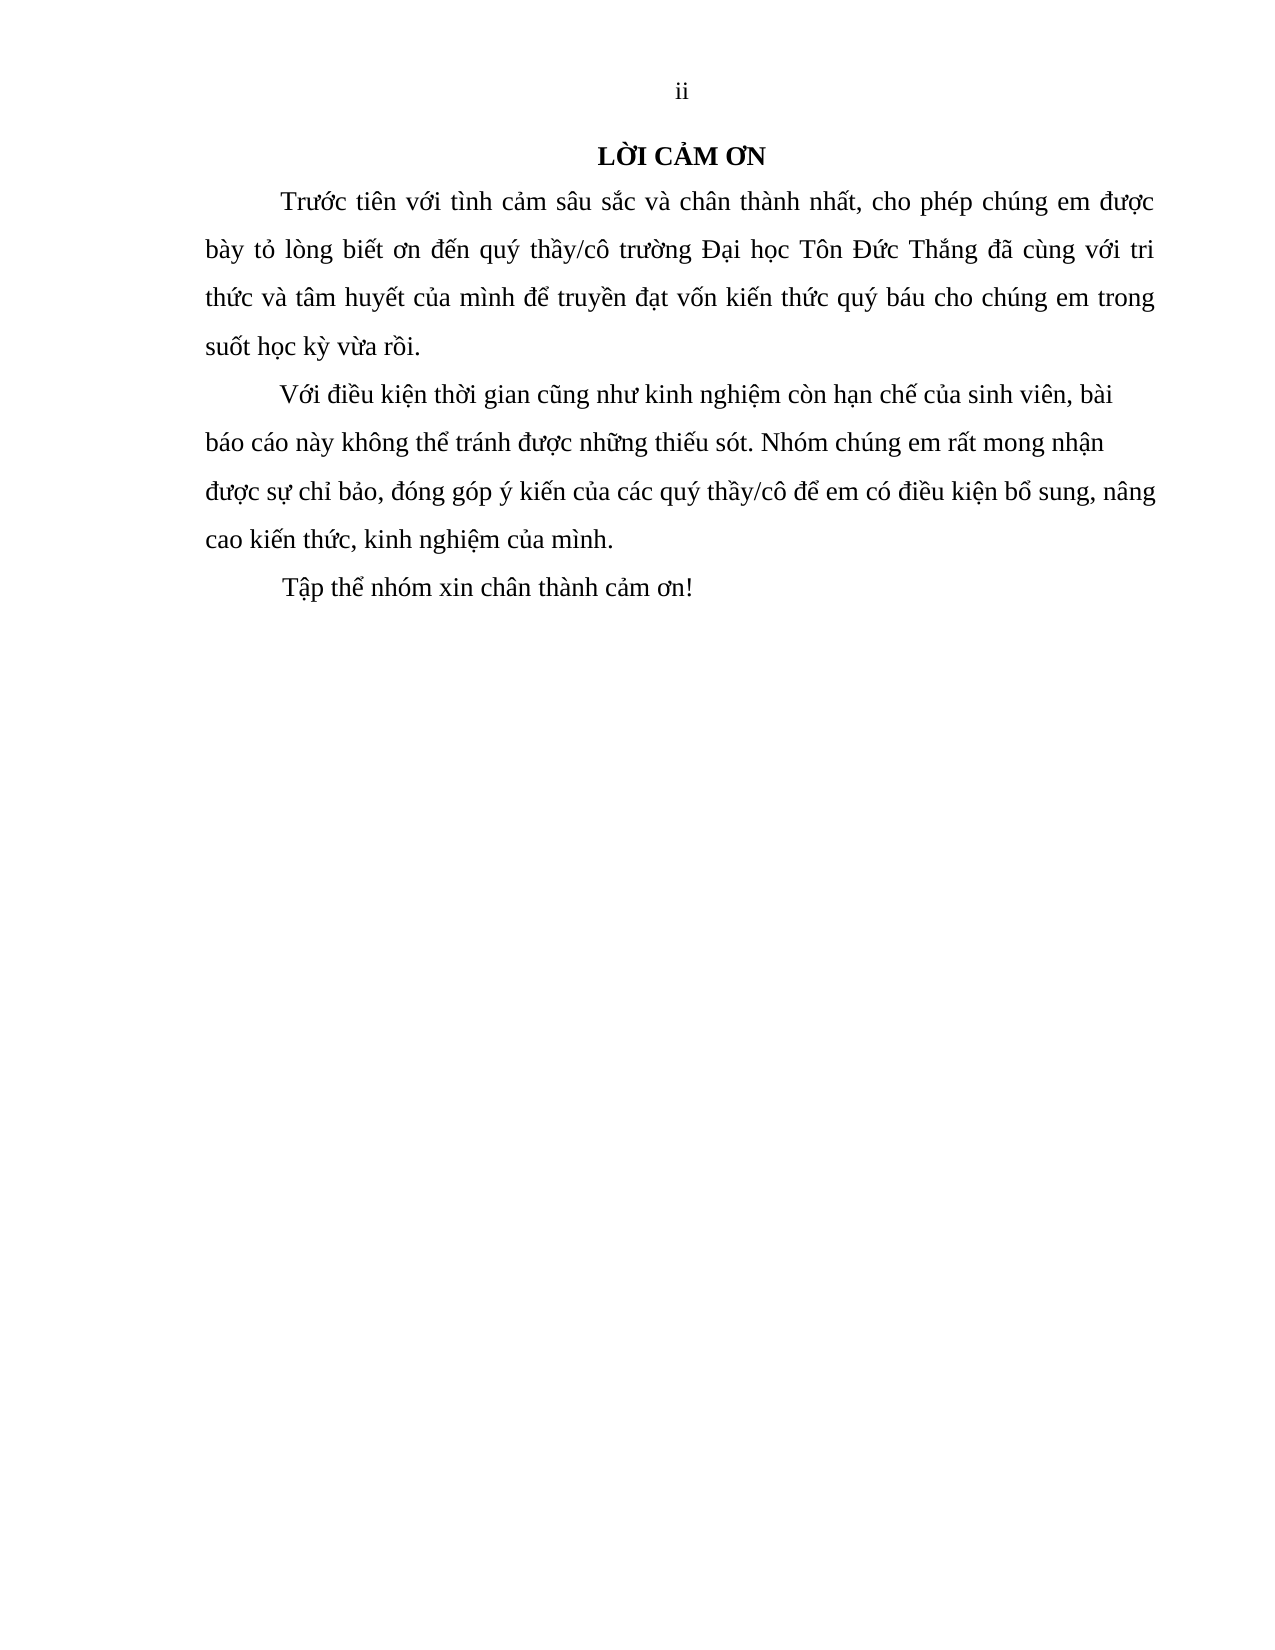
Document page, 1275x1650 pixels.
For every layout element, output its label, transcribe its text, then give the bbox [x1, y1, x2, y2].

text Với điều kiện thời gian cũng như kinh nghiệm còn hạn chế của sinh viên, bài báo cáo này không thể tránh được những thiếu sót. Nhóm chúng em rất mong nhận được sự chỉ bảo, đóng góp ý kiến của các quý thầy/cô để em có điều kiện bổ sung, nâng cao kiến thức, kinh nghiệm của mình. [205, 378, 1158, 554]
text Trước tiên với tình cảm sâu sắc và chân thành nhất, cho phép chúng em được bày tỏ lòng biết ơn đến quý thầy/cô trường Đại học Tôn Đức Thắng đã cùng với tri thức và tâm huyết của mình để truyền đạt vốn kiến thức quý báu cho chúng em trong suốt học kỳ vừa rồi. [205, 185, 1157, 361]
text Tập thể nhóm xin chân thành cảm ơn! [282, 571, 1086, 602]
subtitle LỜI CẢM ƠN [207, 141, 1157, 172]
